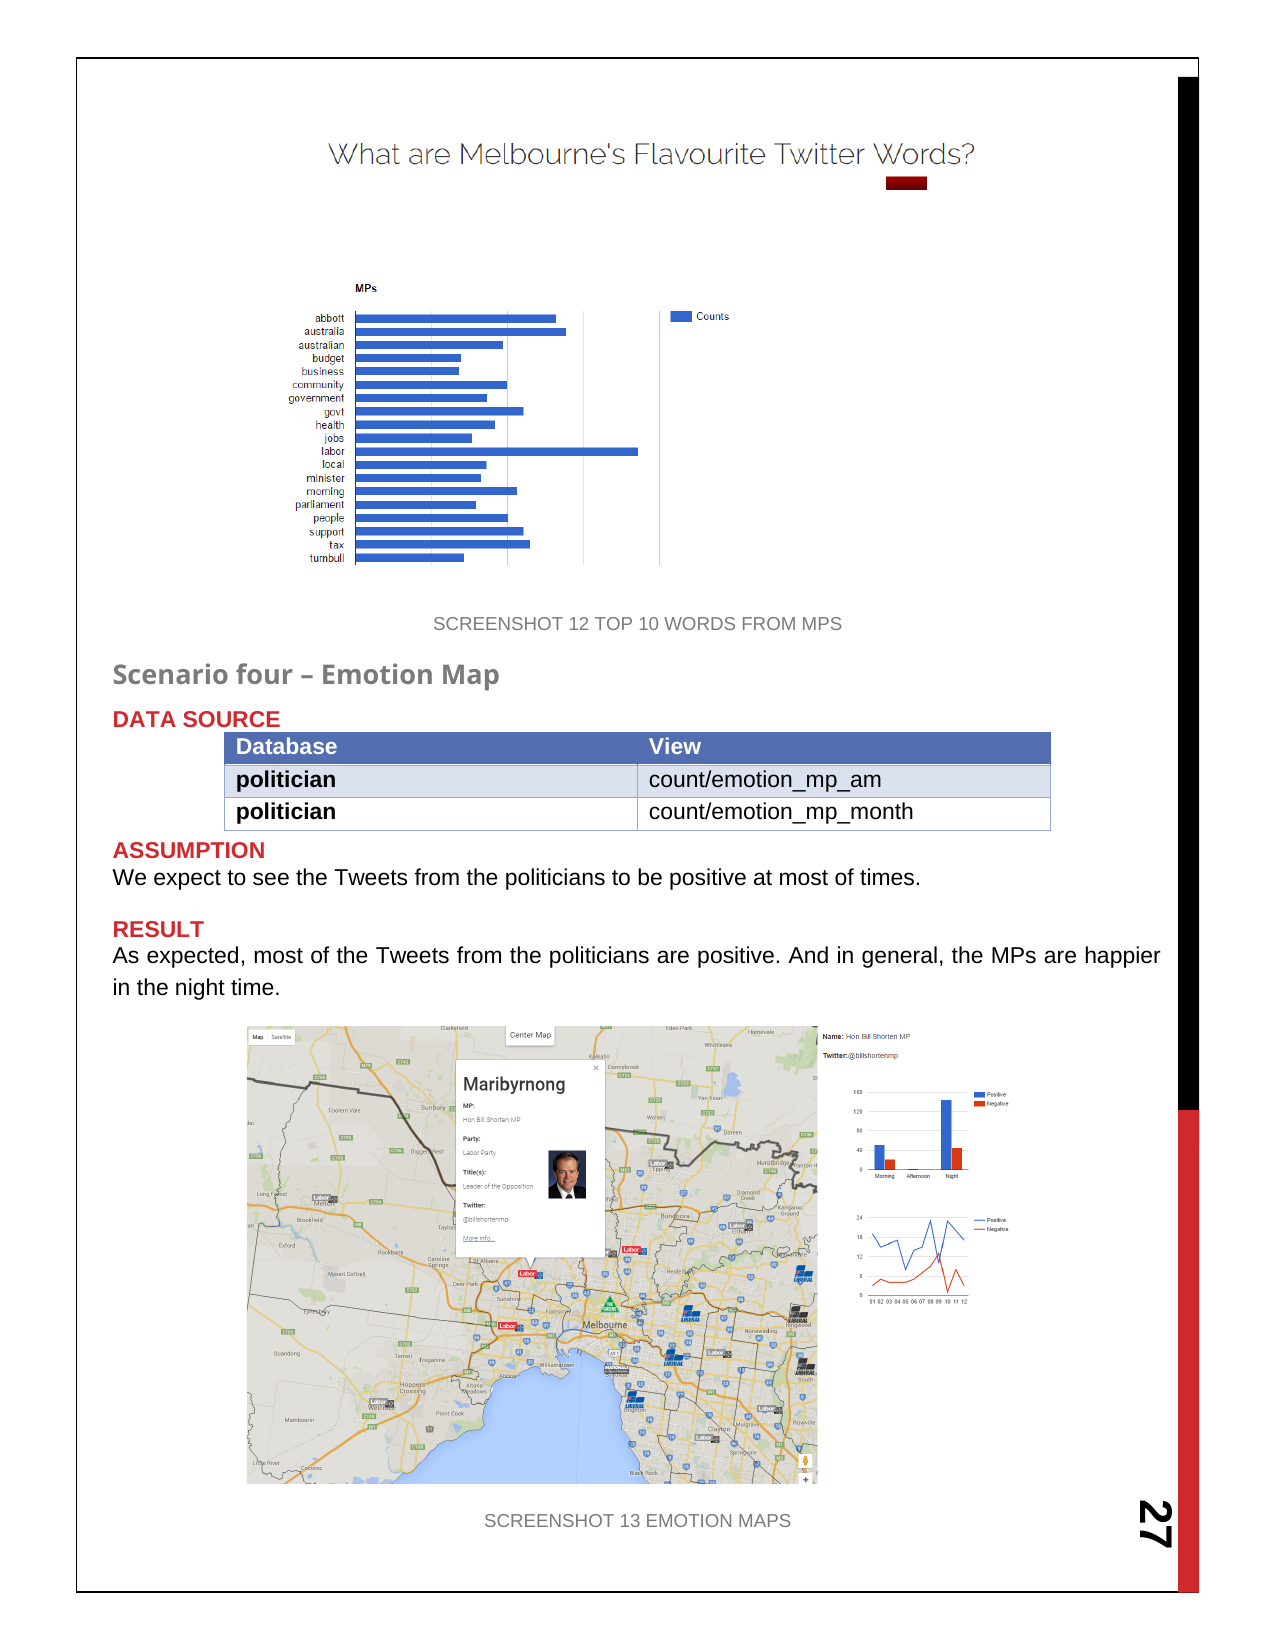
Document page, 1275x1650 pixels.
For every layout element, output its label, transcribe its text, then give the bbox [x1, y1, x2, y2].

subtitle Scenario four – Emotion Map [112, 655, 1162, 692]
text SCREENSHOT 12 top 10 words from mps [112, 613, 1162, 634]
text We expect to see the Tweets from the politicians to be positive at most of times. [112, 863, 1162, 890]
table_header Database [225, 733, 637, 764]
picture [246, 1026, 1029, 1484]
table_cell politician [225, 766, 637, 797]
picture [265, 112, 1011, 587]
table_cell politician [225, 798, 637, 830]
subtitle Result [112, 916, 1162, 942]
table_cell count/emotion_mp_am [638, 766, 1050, 797]
table_header View [638, 733, 1050, 764]
subtitle Assumption [112, 837, 1162, 863]
table_cell count/emotion_mp_month [638, 798, 1050, 830]
text SCREENSHOT 13 emotion maps [112, 1509, 1162, 1531]
subtitle DATA SOURCE [112, 706, 1162, 732]
text As expected, most of the Tweets from the politicians are positive. And in general, the MPs are happier in the night time. [112, 942, 1162, 1000]
